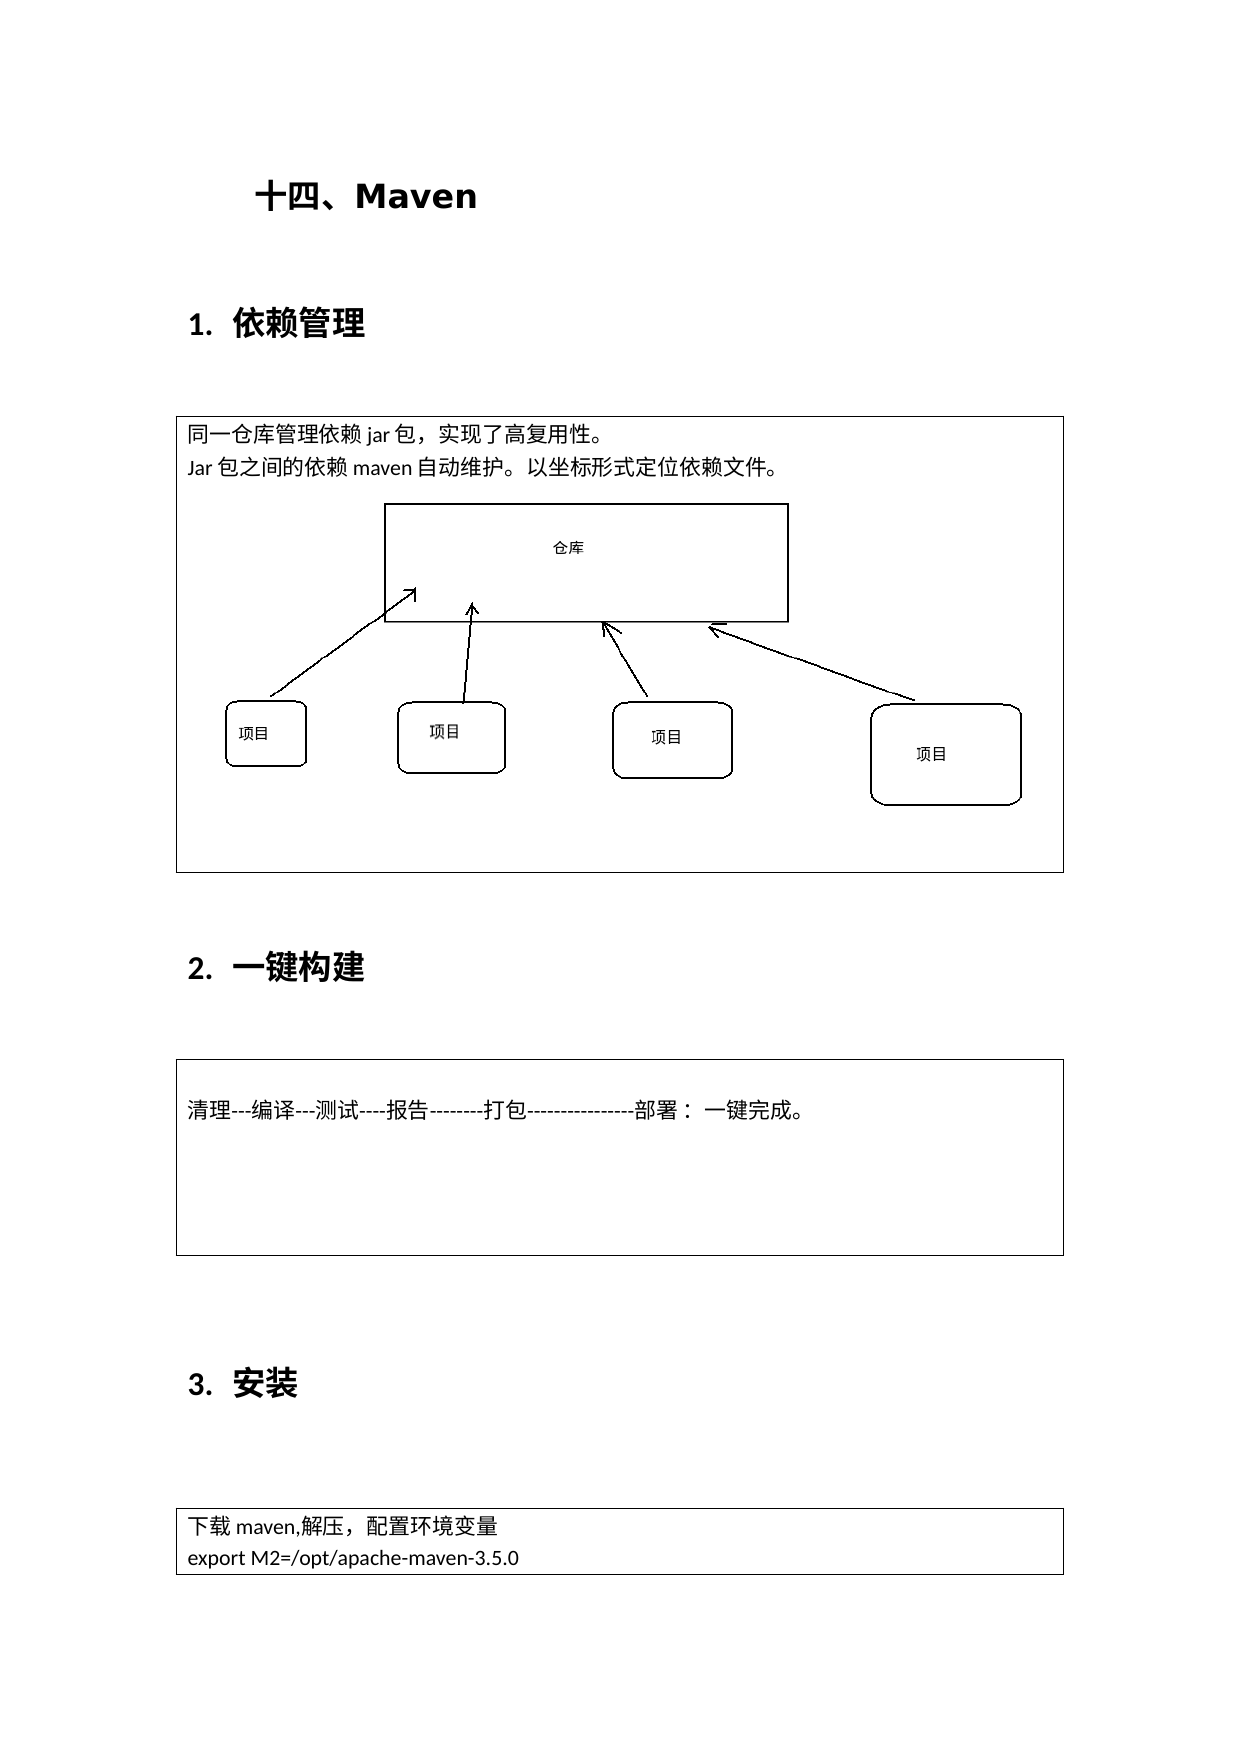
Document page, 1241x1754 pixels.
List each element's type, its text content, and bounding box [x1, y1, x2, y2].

table_header 同一仓库管理依赖jar包，实现了高复用性。 Jar包之间的依赖maven自动维护。以坐标形式定位依赖文件。 [177, 417, 1063, 872]
picture [187, 481, 1053, 834]
table_header 清理---编译---测试----报告--------打包----------------部署 ：一键完成。 [177, 1060, 1063, 1255]
subtitle Maven [187, 162, 1053, 227]
subtitle 安装 [187, 1348, 1053, 1413]
subtitle 一键构建 [187, 932, 1053, 997]
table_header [177, 1509, 1063, 1573]
subtitle 依赖管理 [187, 289, 1053, 354]
